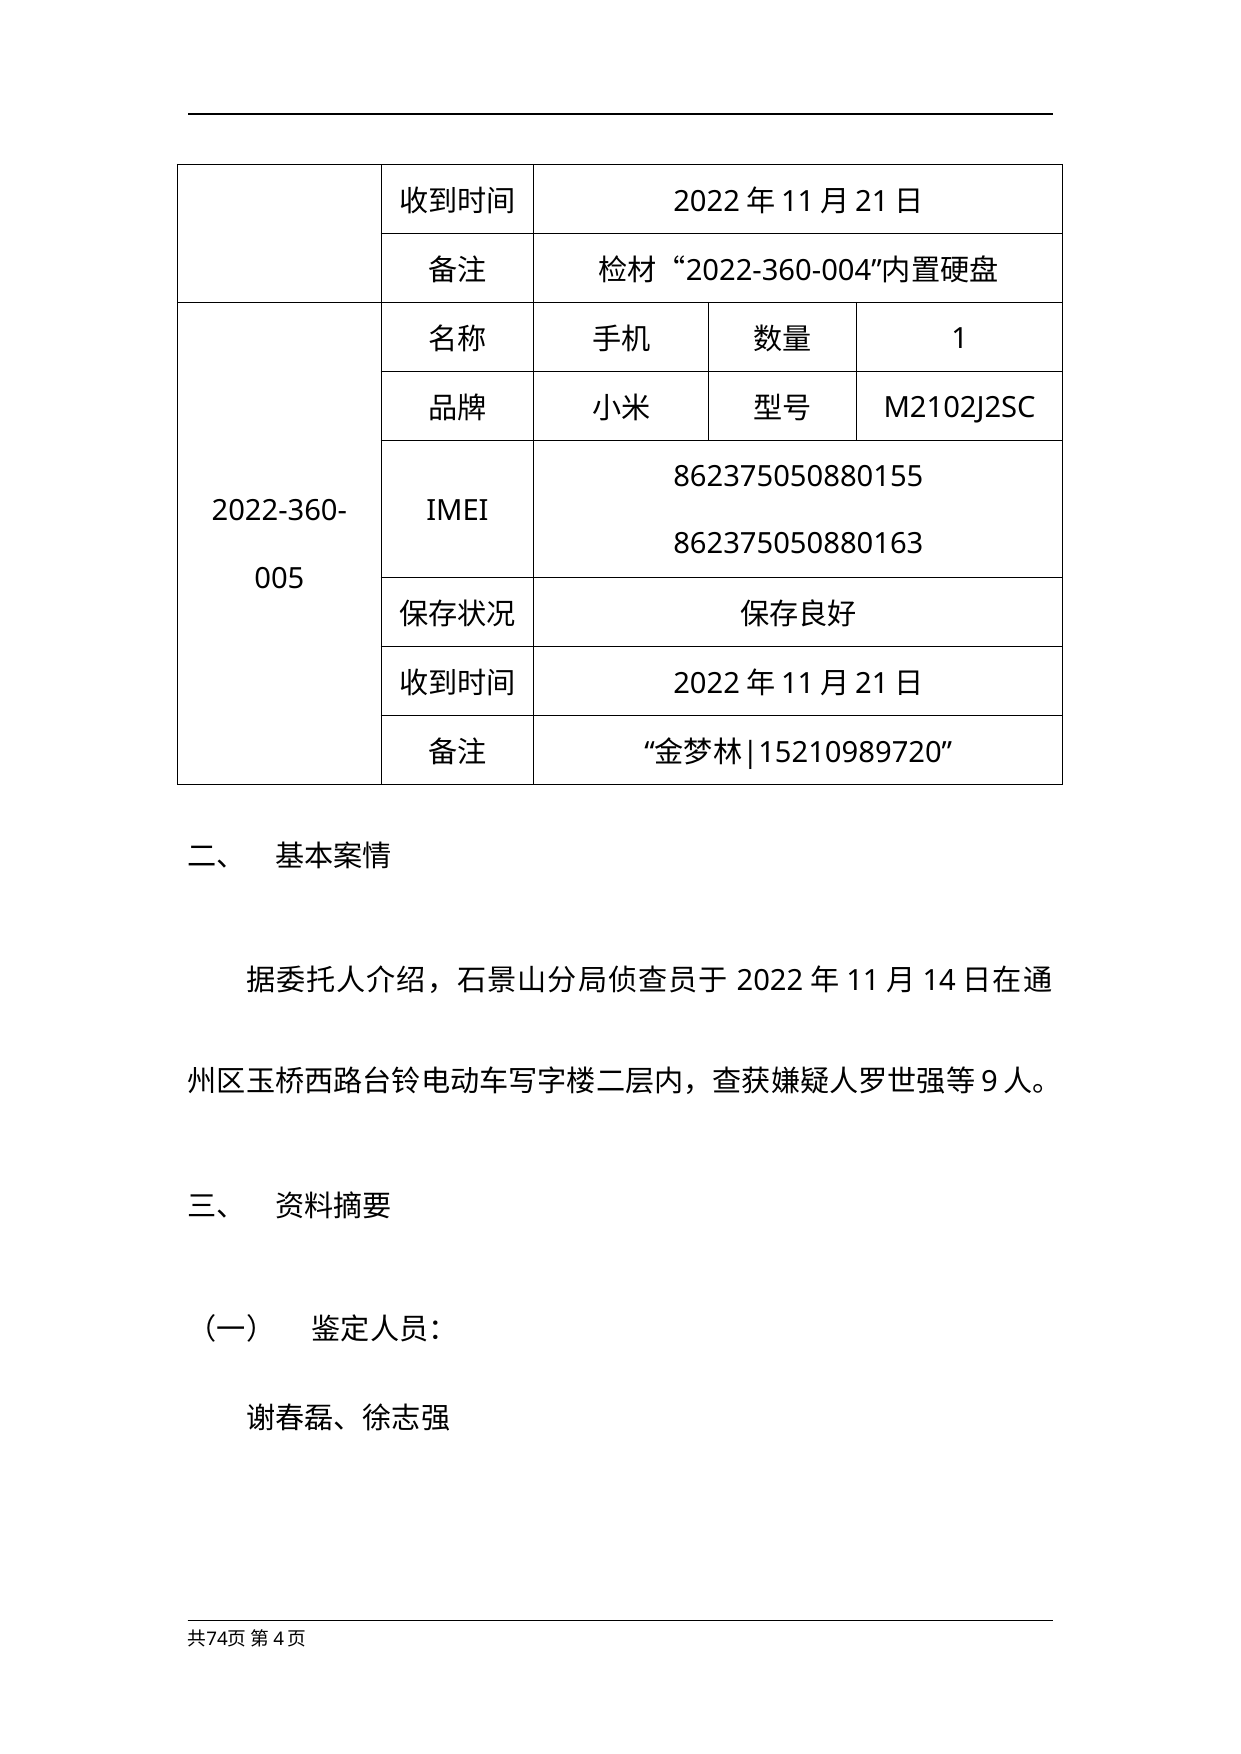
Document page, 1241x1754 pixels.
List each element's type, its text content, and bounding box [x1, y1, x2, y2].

text 资料摘要 [187, 1170, 1053, 1238]
table_cell 1 [857, 303, 1062, 371]
table_cell IMEI [382, 441, 533, 577]
table_cell 收到时间 [382, 165, 533, 233]
table_cell 备注 [382, 716, 533, 783]
table_cell 保存状况 [382, 578, 533, 646]
text 据委托人介绍，石景山分局侦查员于2022年11月14日在通州区玉桥西路台铃电动车写字楼二层内，查获嫌疑人罗世强等9人。 [187, 943, 1053, 1113]
table_cell 备注 [382, 234, 533, 302]
table_cell 名称 [382, 303, 533, 371]
table_cell 数量 [709, 303, 856, 371]
table_cell 品牌 [382, 372, 533, 440]
table_cell 862375050880155 862375050880163 [534, 441, 1062, 577]
table_cell 2022年11月21日 [534, 647, 1062, 714]
table_cell 型号 [709, 372, 856, 440]
table_cell M2102J2SC [857, 372, 1062, 440]
table_cell 手机 [534, 303, 708, 371]
text 基本案情 [187, 820, 1053, 888]
table_cell 2022-360-005 [178, 303, 381, 783]
table_cell 收到时间 [382, 647, 533, 714]
table_cell 2022年11月21日 [534, 165, 1062, 233]
text 谢春磊、徐志强 [187, 1382, 1053, 1450]
table_cell 小米 [534, 372, 708, 440]
table_cell “金梦林|15210989720” [534, 716, 1062, 783]
table_cell 检材“2022-360-004”内置硬盘 [534, 234, 1062, 302]
text 鉴定人员： [187, 1293, 1053, 1361]
table_cell 保存良好 [534, 578, 1062, 646]
